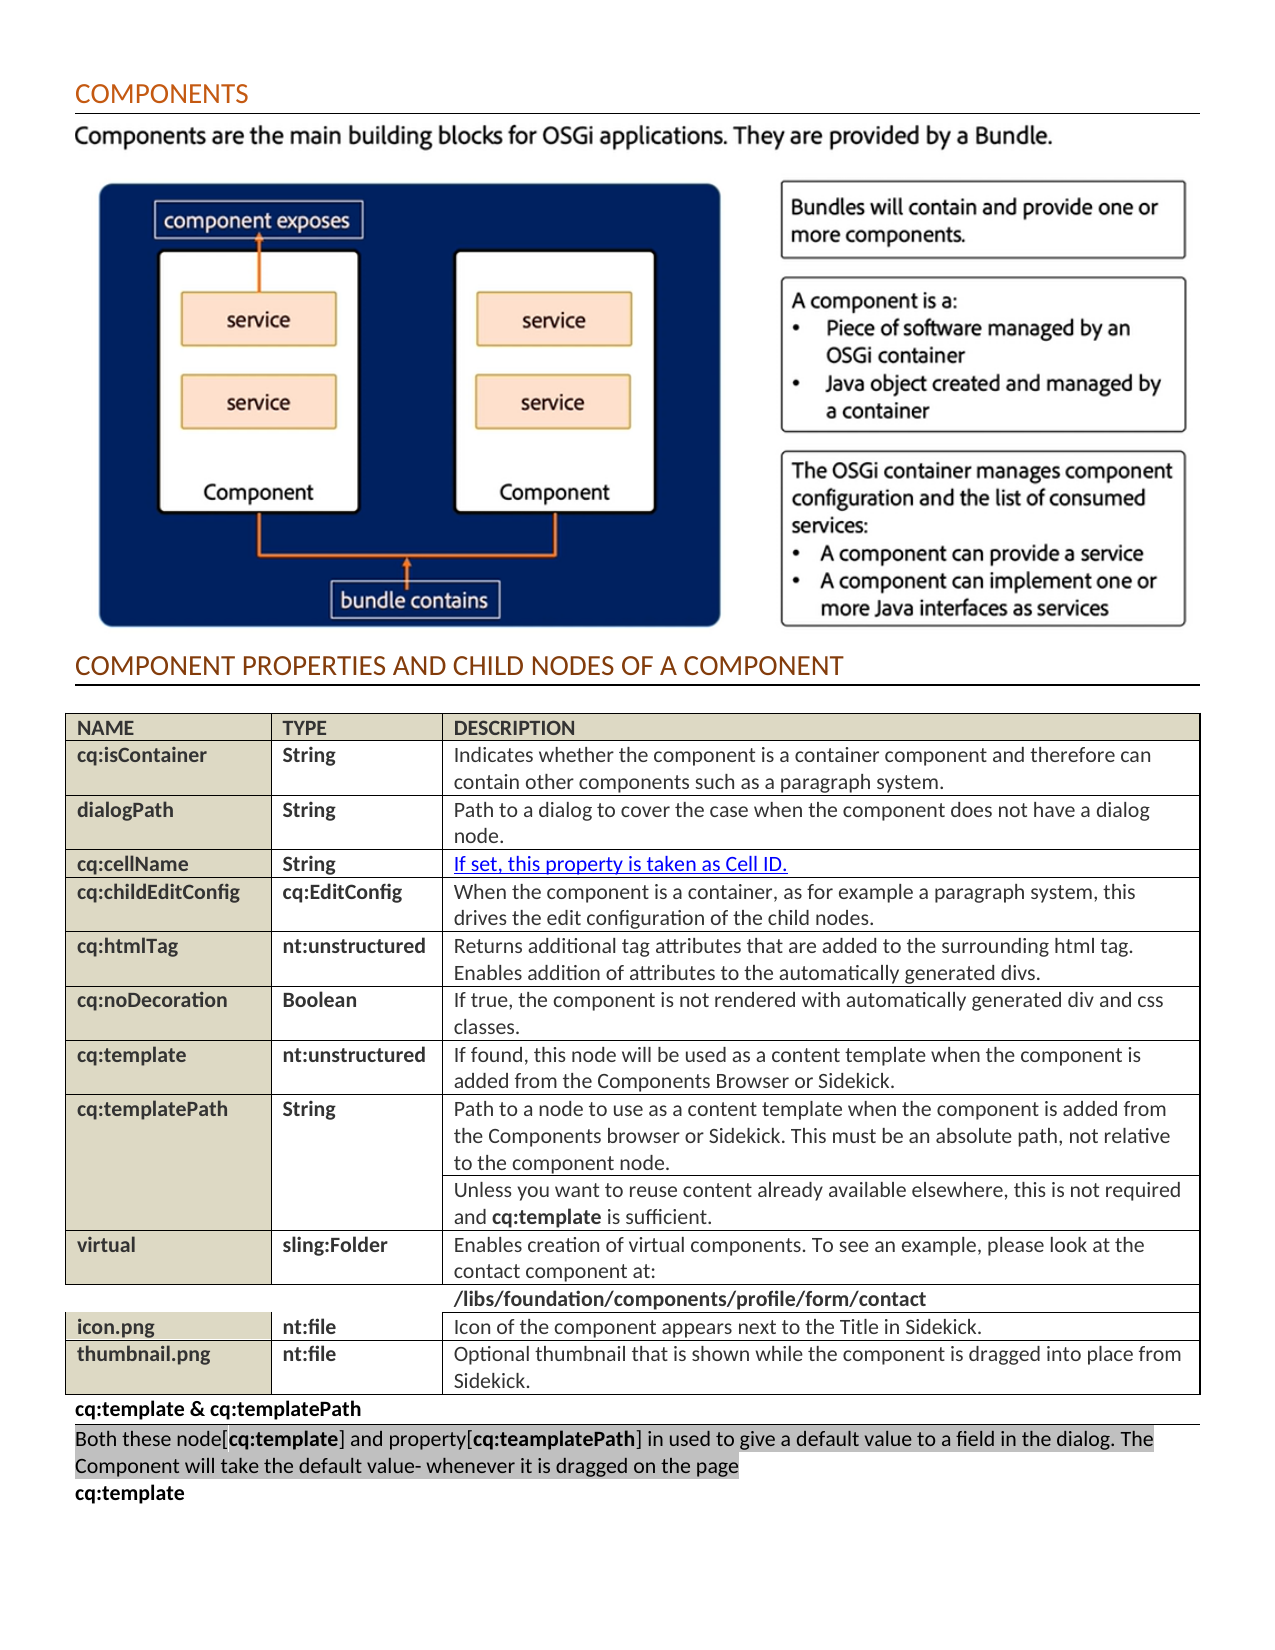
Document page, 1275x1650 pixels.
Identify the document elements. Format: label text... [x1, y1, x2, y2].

table_header TYPE [272, 714, 442, 740]
table_cell nt:unstructured [272, 1041, 442, 1094]
table_cell cq:htmlTag [66, 932, 271, 986]
table_cell thumbnail.png [66, 1341, 271, 1394]
table_cell nt:file [272, 1341, 442, 1394]
table_cell sling:Folder [272, 1231, 442, 1284]
table_cell virtual [66, 1231, 271, 1284]
table_cell If set, this property is taken as Cell ID. [443, 850, 1199, 877]
table_cell nt:unstructured [272, 932, 442, 986]
table_cell When the component is a container, as for example a paragraph system, this drives the edit configuration of the child nodes. [443, 878, 1199, 931]
table_cell String [272, 796, 442, 849]
text cq:template & cq:templatePath [75, 1395, 1200, 1424]
table_cell cq:template [66, 1041, 271, 1094]
table_cell cq:cellName [66, 850, 271, 877]
subtitle COMPONENTS [75, 75, 1200, 113]
text cq:template [75, 1479, 1200, 1505]
picture [75, 114, 1200, 639]
table_cell If true, the component is not rendered with automatically generated div and css classes. [443, 987, 1199, 1040]
table_header NAME [66, 714, 271, 740]
table_cell String [272, 1095, 442, 1230]
table_cell cq:templatePath [66, 1095, 271, 1230]
text Both these node[cq:template] and property[cq:teamplatePath] in used to give a default value to a field in the dialog. The Component will take the default value- whenever it is dragged on the page [739, 1425, 1200, 1479]
table_cell String [272, 850, 442, 877]
table_cell cq:EditConfig [272, 878, 442, 931]
table_cell Optional thumbnail that is shown while the component is dragged into place from Sidekick. [443, 1341, 1199, 1394]
table_cell Boolean [272, 987, 442, 1040]
table_cell dialogPath [66, 796, 271, 849]
table_cell Returns additional tag attributes that are added to the surrounding html tag. Enables addition of attributes to the automatically generated divs. [443, 932, 1199, 986]
table_cell Enables creation of virtual components. To see an example, please look at the contact component at: [443, 1231, 1199, 1284]
table_cell If found, this node will be used as a content template when the component is added from the Components Browser or Sidekick. [443, 1041, 1199, 1094]
table_cell icon.png [66, 1312, 271, 1339]
table_header DESCRIPTION [443, 714, 1199, 740]
table_cell cq:childEditConfig [66, 878, 271, 931]
table_cell Path to a dialog to cover the case when the component does not have a dialog node. [443, 796, 1199, 849]
table_cell nt:file [272, 1312, 442, 1339]
table_cell Path to a node to use as a content template when the component is added from the Components browser or Sidekick. This must be an absolute path, not relative to the component node. [443, 1095, 1199, 1175]
table_cell Icon of the component appears next to the Title in Sidekick. [443, 1313, 1199, 1339]
table_cell cq:noDecoration [66, 987, 271, 1040]
table_cell String [272, 741, 442, 795]
table_cell Indicates whether the component is a container component and therefore can contain other components such as a paragraph system. [443, 741, 1199, 795]
subtitle COMPONENT PROPERTIES AND CHILD NODES OF A COMPONENT [75, 647, 1200, 684]
table_cell cq:isContainer [66, 741, 271, 795]
table_cell /libs/foundation/components/profile/form/contact [442, 1285, 1199, 1312]
table_cell Unless you want to reuse content already available elsewhere, this is not required and cq:template is sufficient. [443, 1176, 1199, 1230]
